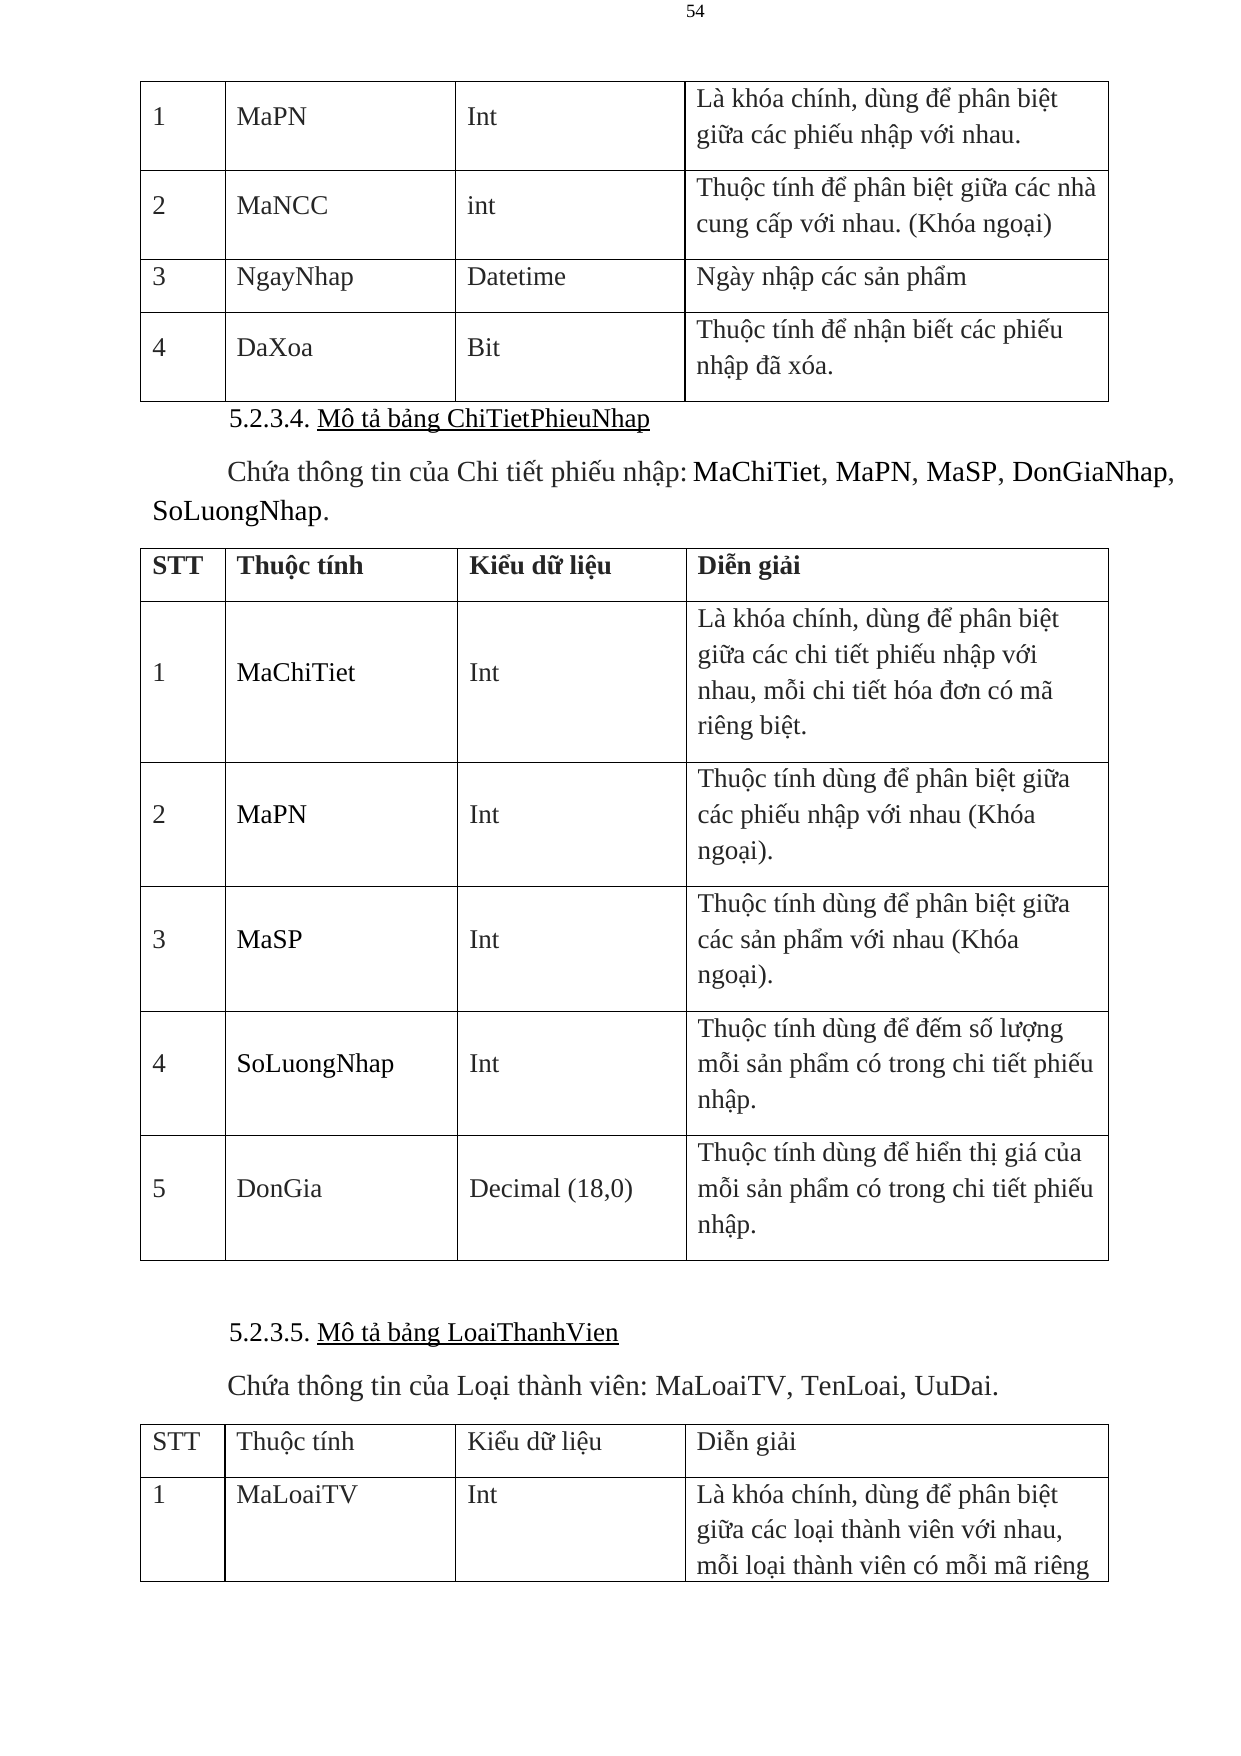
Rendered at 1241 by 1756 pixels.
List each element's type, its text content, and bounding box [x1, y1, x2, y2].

table_cell Là khóa chính, dùng để phân biệt giữa các chi tiết phiếu nhập với nhau, mỗi chi tiết hóa đơn có mã riêng biệt. [687, 602, 1108, 762]
table_cell 2 [141, 763, 225, 886]
table_cell 1 [141, 82, 225, 170]
table_header STT [141, 549, 225, 601]
table_header Diễn giải [687, 549, 1108, 601]
table_cell Decimal (18,0) [458, 1136, 686, 1260]
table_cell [686, 1478, 1108, 1581]
table_cell Bit [456, 313, 684, 401]
table_cell MaSP [226, 887, 457, 1011]
table_cell Thuộc tính dùng để phân biệt giữa các sản phẩm với nhau (Khóa ngoại). [687, 887, 1108, 1011]
table_cell MaPN [226, 82, 455, 170]
table_cell 3 [141, 260, 225, 312]
table_cell 3 [141, 887, 225, 1011]
table_cell MaNCC [226, 171, 455, 259]
table_cell 2 [141, 171, 225, 259]
table_cell MaLoaiTV [226, 1478, 455, 1581]
table_cell Int [456, 82, 684, 170]
table_cell 4 [141, 313, 225, 401]
table_header Thuộc tính [226, 1425, 455, 1477]
table_cell Ngày nhập các sản phẩm [686, 260, 1108, 312]
table_cell Datetime [456, 260, 684, 312]
table_cell Thuộc tính dùng để đếm số lượng mỗi sản phẩm có trong chi tiết phiếu nhập. [687, 1012, 1108, 1135]
table_cell Int [458, 602, 686, 762]
text Chứa thông tin của Chi tiết phiếu nhập: MaChiTiet, MaPN, MaSP, DonGiaNhap, SoLuongNhap. [152, 454, 1238, 526]
subtitle Mô tả bảng LoaiThanhVien [229, 1316, 1238, 1347]
table_header Diễn giải [686, 1425, 1108, 1477]
table_cell DonGia [226, 1136, 457, 1260]
table_cell Thuộc tính để nhận biết các phiếu nhập đã xóa. [686, 313, 1108, 401]
table_header Kiểu dữ liệu [458, 549, 686, 601]
table_header STT [141, 1425, 224, 1477]
table_cell int [456, 171, 684, 259]
text Chứa thông tin của Loại thành viên: MaLoaiTV, TenLoai, UuDai. [152, 1368, 1238, 1402]
table_cell Là khóa chính, dùng để phân biệt giữa các phiếu nhập với nhau. [686, 82, 1108, 170]
table_cell 1 [141, 1478, 224, 1581]
table_cell DaXoa [226, 313, 455, 401]
table_cell MaPN [226, 763, 457, 886]
table_cell Thuộc tính dùng để phân biệt giữa các phiếu nhập với nhau (Khóa ngoại). [687, 763, 1108, 886]
table_cell Int [458, 763, 686, 886]
table_header Thuộc tính [226, 549, 457, 601]
table_cell 5 [141, 1136, 225, 1260]
table_cell Int [456, 1478, 685, 1581]
table_cell Thuộc tính dùng để hiển thị giá của mỗi sản phẩm có trong chi tiết phiếu nhập. [687, 1136, 1108, 1260]
table_cell Int [458, 887, 686, 1011]
table_cell Int [458, 1012, 686, 1135]
table_cell NgayNhap [226, 260, 455, 312]
table_cell Thuộc tính để phân biệt giữa các nhà cung cấp với nhau. (Khóa ngoại) [686, 171, 1108, 259]
table_cell 4 [141, 1012, 225, 1135]
subtitle Mô tả bảng ChiTietPhieuNhap [229, 402, 1238, 433]
table_cell MaChiTiet [226, 602, 457, 762]
table_header Kiểu dữ liệu [456, 1425, 685, 1477]
table_cell 1 [141, 602, 225, 762]
table_cell SoLuongNhap [226, 1012, 457, 1135]
